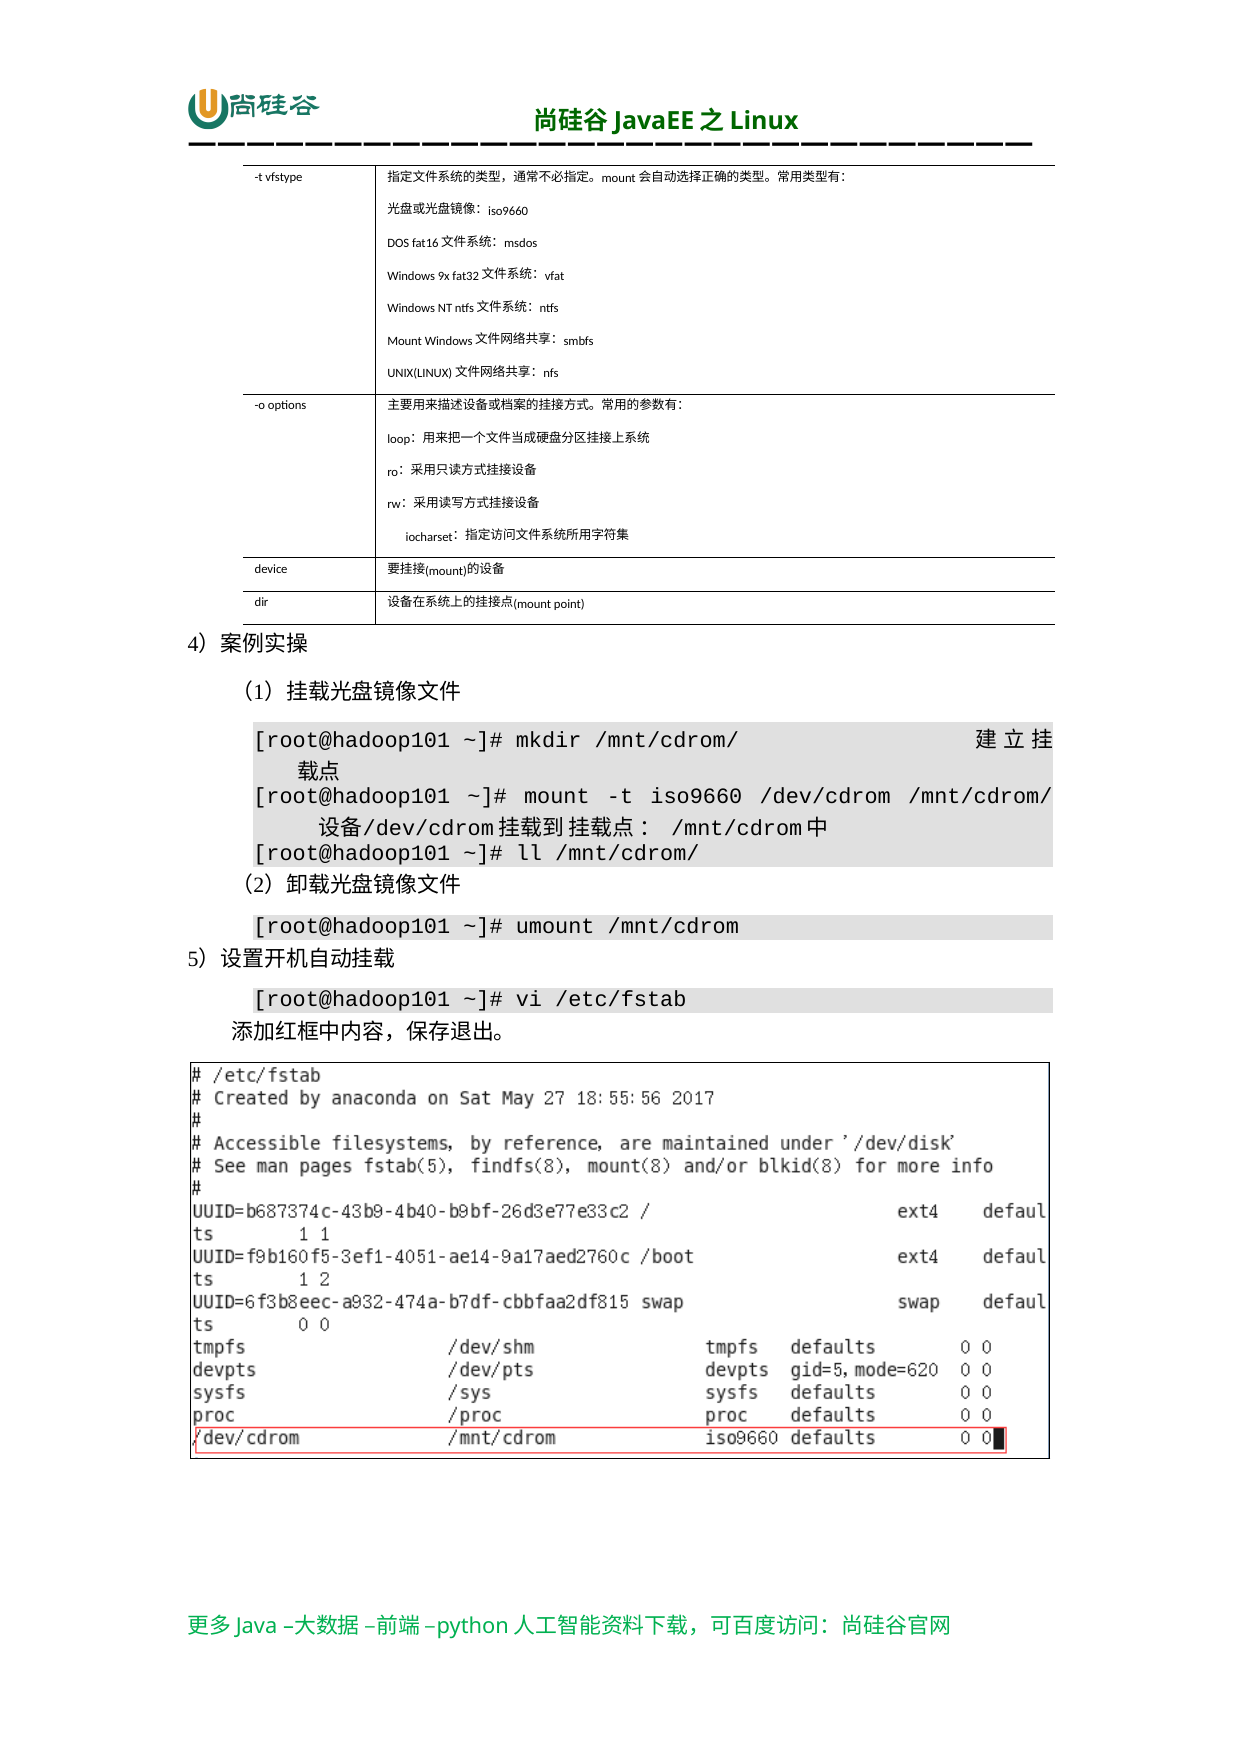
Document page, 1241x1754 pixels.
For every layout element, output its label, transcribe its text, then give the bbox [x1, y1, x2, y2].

text [root@hadoop101 ~]# ll /mnt/cdrom/ [253, 842, 1053, 867]
text [root@hadoop101 ~]# mkdir /mnt/cdrom/ 建立挂载点 [253, 722, 1053, 785]
text 5）设置开机自动挂载 [187, 940, 1053, 973]
table_cell 主要用来描述设备或档案的挂接方式。常用的参数有： loop：用来把一个文件当成硬盘分区挂接上系统 ro：采用只读方式挂接设备 rw：采用读写方式挂接设备 iocharset：指定访问文件系统所用字符集 [376, 395, 1055, 557]
table_cell -t vfstype [243, 166, 375, 393]
text [root@hadoop101 ~]# umount /mnt/cdrom [253, 915, 1053, 940]
table_cell 要挂接(mount)的设备 [376, 558, 1055, 591]
text （1）挂载光盘镜像文件 [187, 673, 1053, 706]
text 4）案例实操 [187, 625, 1053, 658]
table_cell -o options [243, 395, 375, 557]
table_cell dir [243, 592, 375, 624]
table_cell 设备在系统上的挂接点(mount point) [376, 592, 1055, 624]
table_cell device [243, 558, 375, 591]
text 添加红框中内容，保存退出。 [187, 1013, 1053, 1046]
picture [187, 88, 321, 130]
table_cell 指定文件系统的类型，通常不必指定。mount 会自动选择正确的类型。常用类型有： 光盘或光盘镜像：iso9660 DOS fat16文件系统：msdos Windows 9x fat32文件系统：vfat Windows NT ntfs文件系统：ntfs Mount Windows文件网络共享：smbfs UNIX(LINUX) 文件网络共享：nfs [376, 166, 1055, 393]
text （2）卸载光盘镜像文件 [187, 867, 1053, 899]
text [root@hadoop101 ~]# vi /etc/fstab [253, 988, 1053, 1013]
picture [191, 1063, 1049, 1458]
text [root@hadoop101 ~]# mount -t iso9660 /dev/cdrom /mnt/cdrom/ 设备/dev/cdrom挂载到 挂载点 ： /mnt/cdrom中 [253, 785, 1053, 842]
